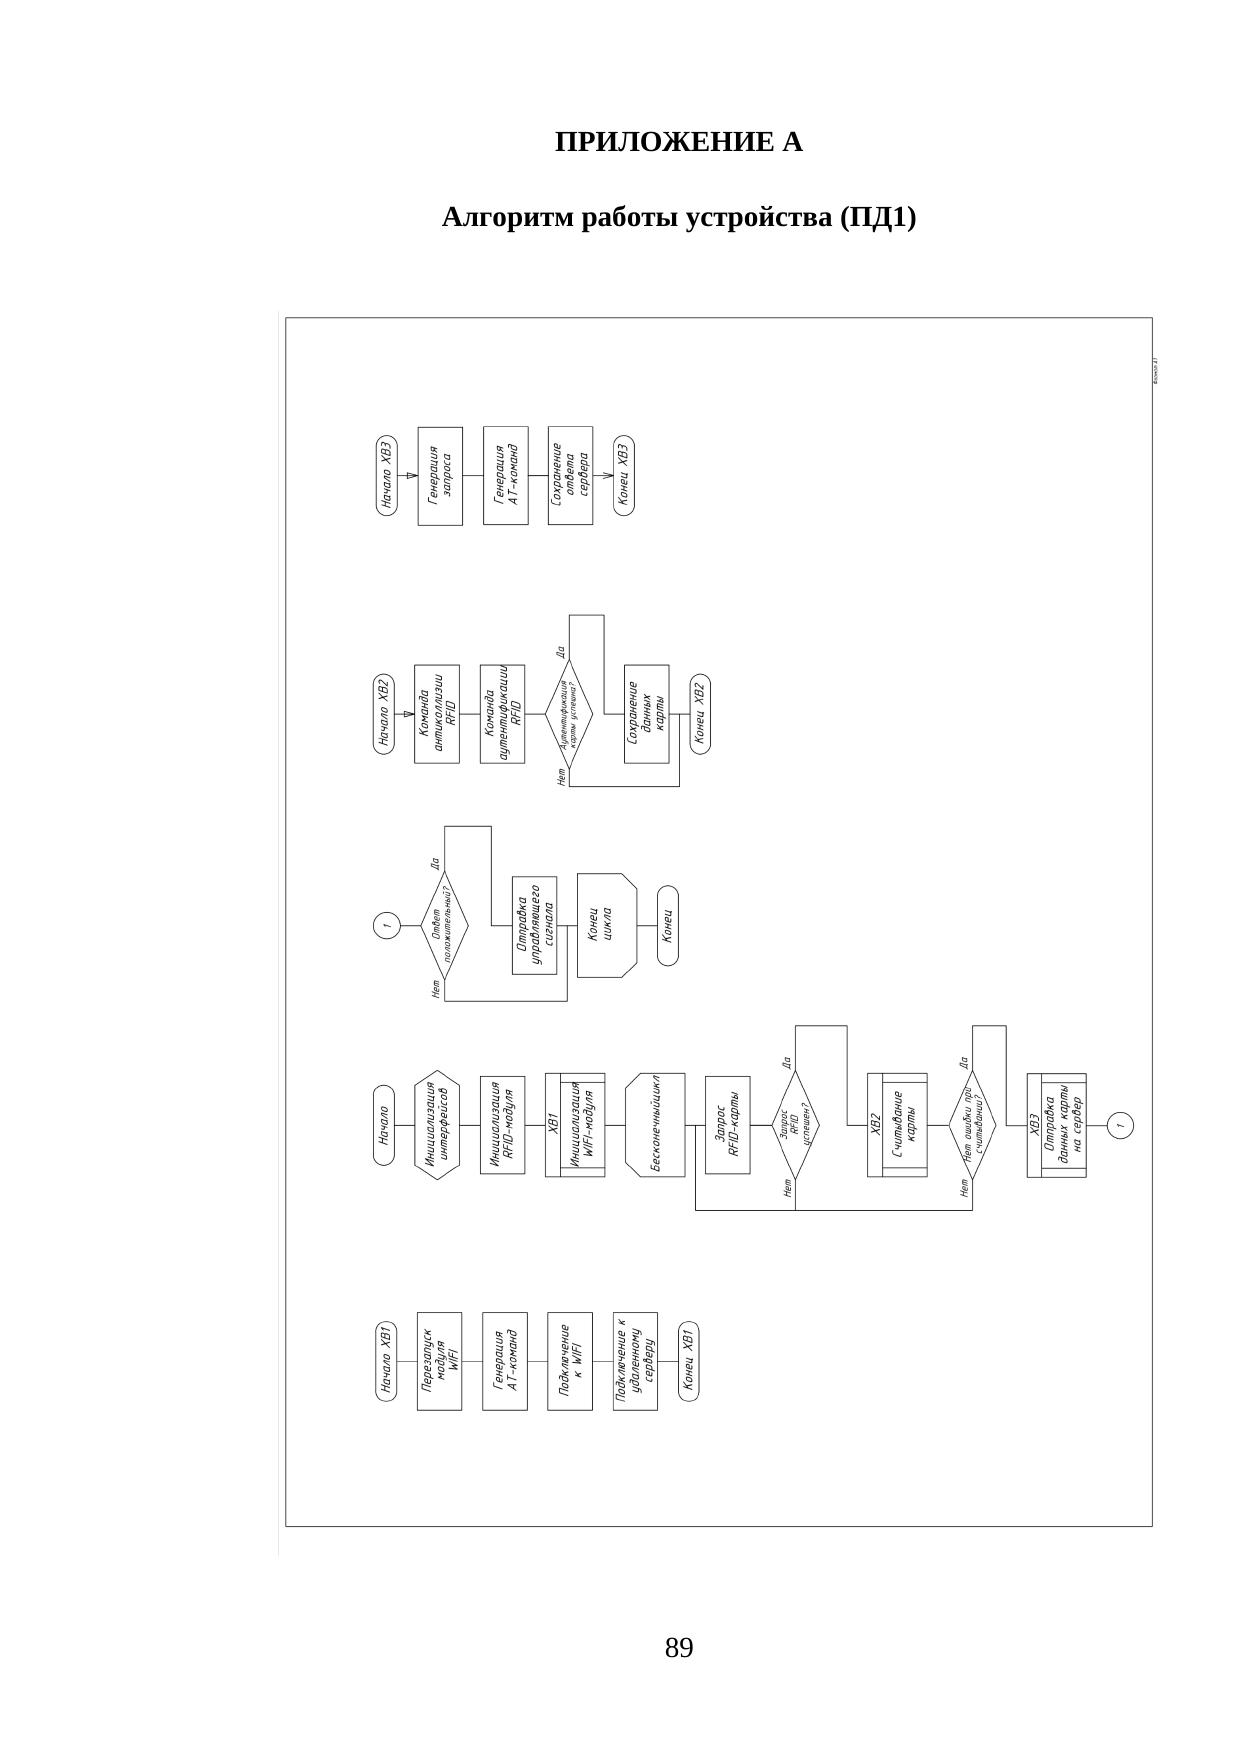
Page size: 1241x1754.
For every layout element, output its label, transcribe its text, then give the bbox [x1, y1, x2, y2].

text Алгоритм работы устройства (ПД1) [177, 199, 1181, 233]
subtitle ПРИЛОЖЕНИЕ А [177, 124, 1181, 158]
